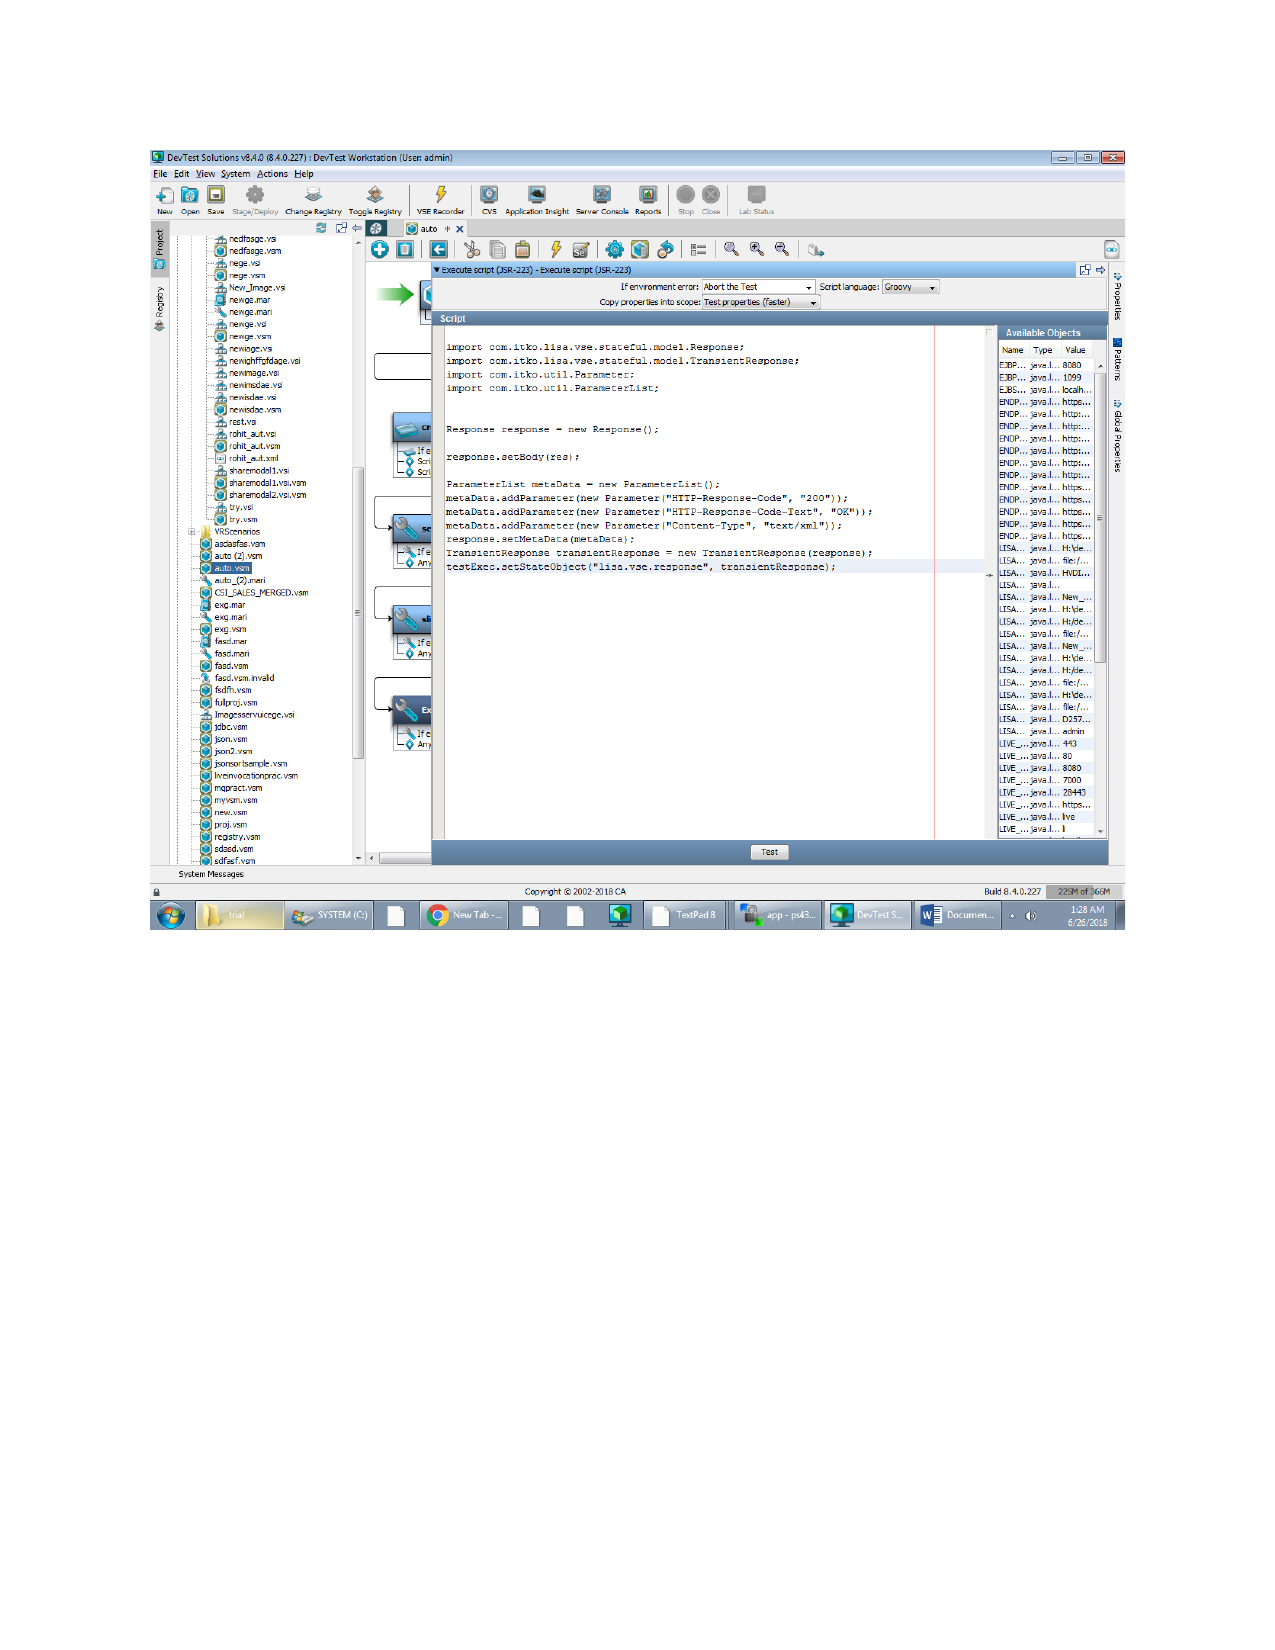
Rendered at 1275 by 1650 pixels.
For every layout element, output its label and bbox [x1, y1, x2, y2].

picture [150, 150, 1125, 930]
